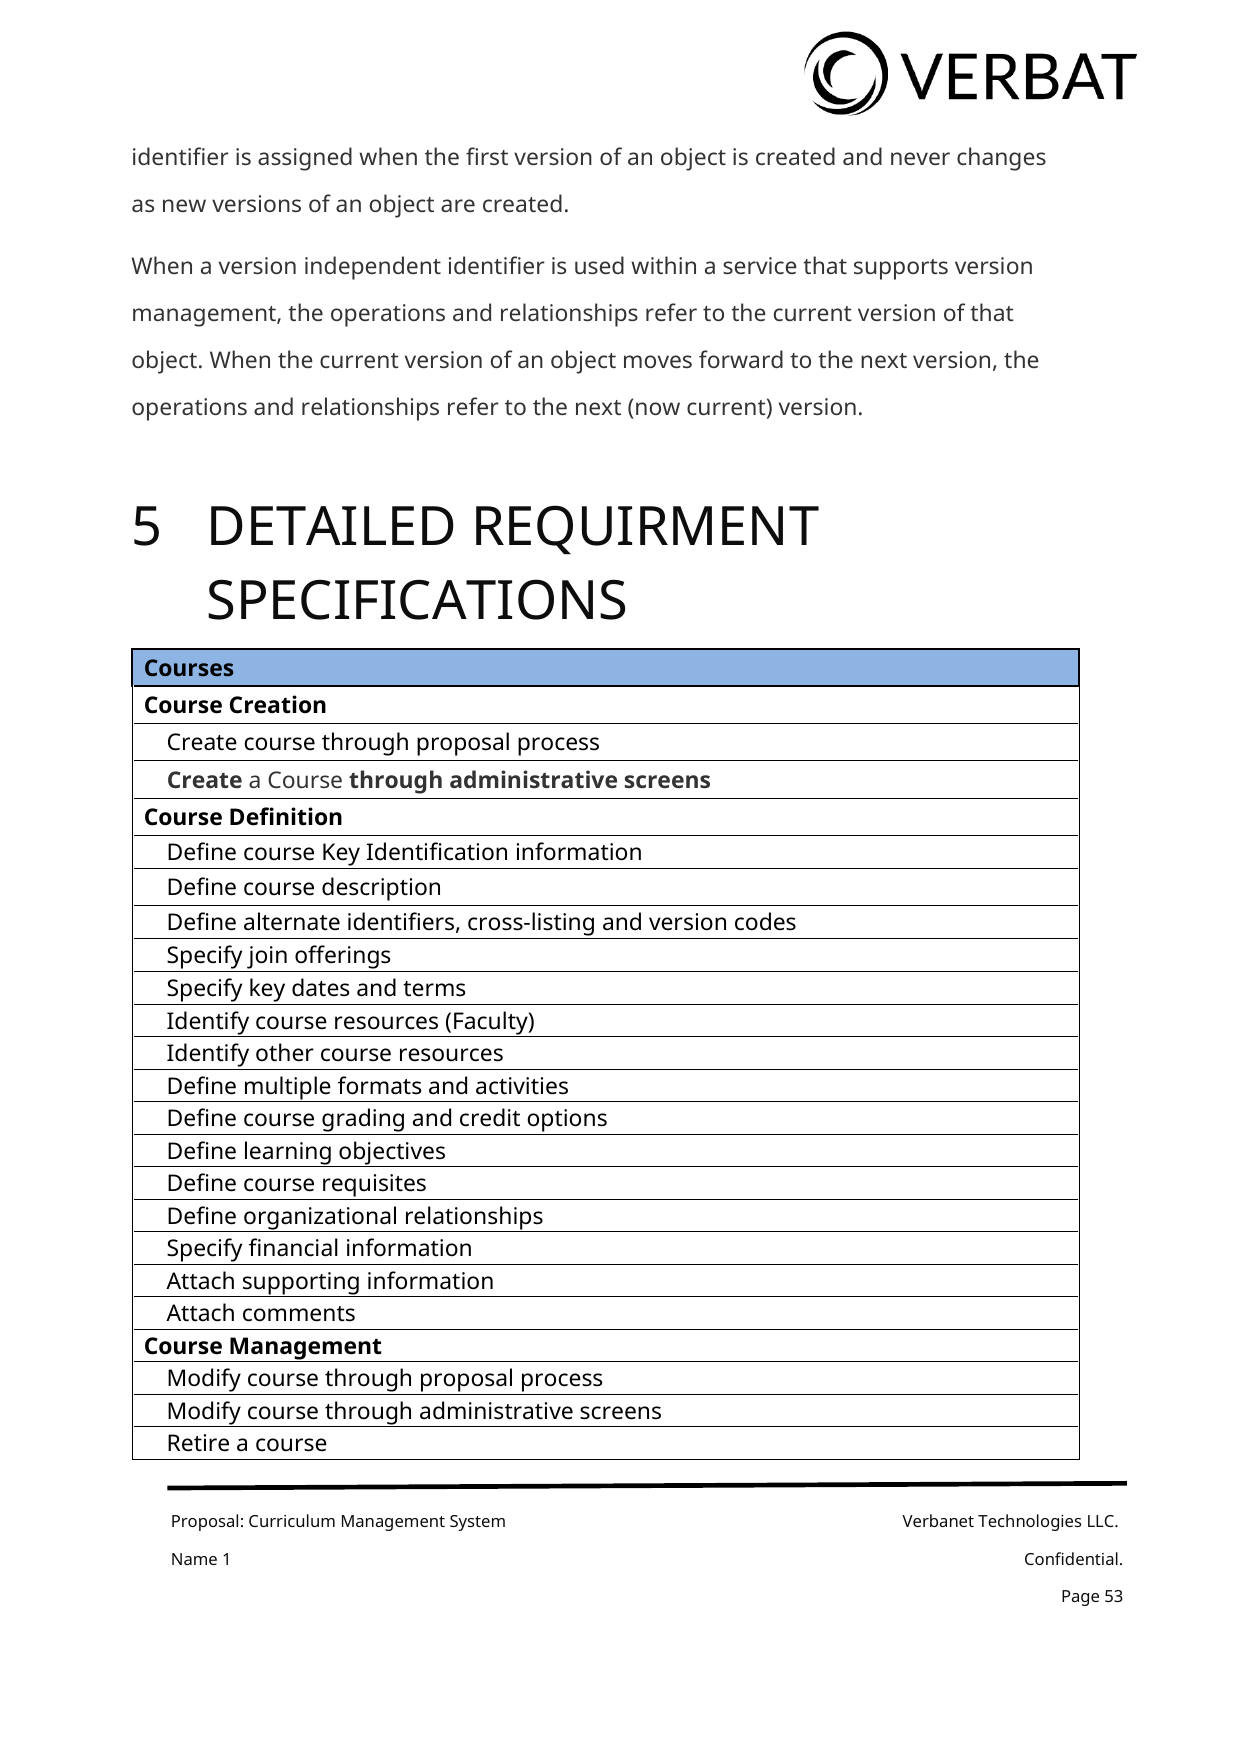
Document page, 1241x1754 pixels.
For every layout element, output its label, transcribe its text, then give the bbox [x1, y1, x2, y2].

table_cell Define learning objectives [133, 1134, 1079, 1166]
table_header Courses [133, 650, 1078, 685]
table_cell Define course description [133, 868, 1079, 905]
table_cell Specify key dates and terms [133, 971, 1079, 1004]
table_cell Retire a course [133, 1426, 1079, 1459]
table_cell Define organizational relationships [133, 1199, 1079, 1231]
table_cell Course Creation [133, 686, 1079, 722]
table_cell Define alternate identifiers, cross-listing and version codes [133, 905, 1079, 937]
table_cell Identify course resources (Faculty) [133, 1004, 1079, 1036]
table_cell Course Management [133, 1329, 1079, 1361]
table_cell Modify course through administrative screens [133, 1394, 1079, 1426]
text When a version independent identifier is used within a service that supports version management, the operations and relationships refer to the current version of that object. When the current version of an object moves forward to the next version, the operations and relationships refer to the next (now current) version. [131, 250, 1053, 422]
table_cell Create course through proposal process [133, 723, 1079, 760]
table_cell Create a Course through administrative screens [133, 760, 1079, 797]
table_cell Modify course through proposal process [133, 1361, 1079, 1394]
table_cell Specify join offerings [133, 938, 1079, 971]
table_cell Attach comments [133, 1296, 1079, 1329]
table_cell Attach supporting information [133, 1264, 1079, 1296]
table_cell Define course Key Identification information [133, 835, 1079, 867]
table_cell Specify financial information [133, 1231, 1079, 1264]
table_cell Define multiple formats and activities [133, 1069, 1079, 1101]
table_cell Course Definition [133, 798, 1079, 835]
subtitle DETAILED REQUIRMENT SPECIFICATIONS [131, 487, 1053, 635]
table_cell Define course requisites [133, 1166, 1079, 1199]
picture [800, 27, 1138, 116]
table_cell Define course grading and credit options [133, 1101, 1079, 1134]
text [131, 141, 1053, 219]
table_cell Identify other course resources [133, 1036, 1079, 1069]
